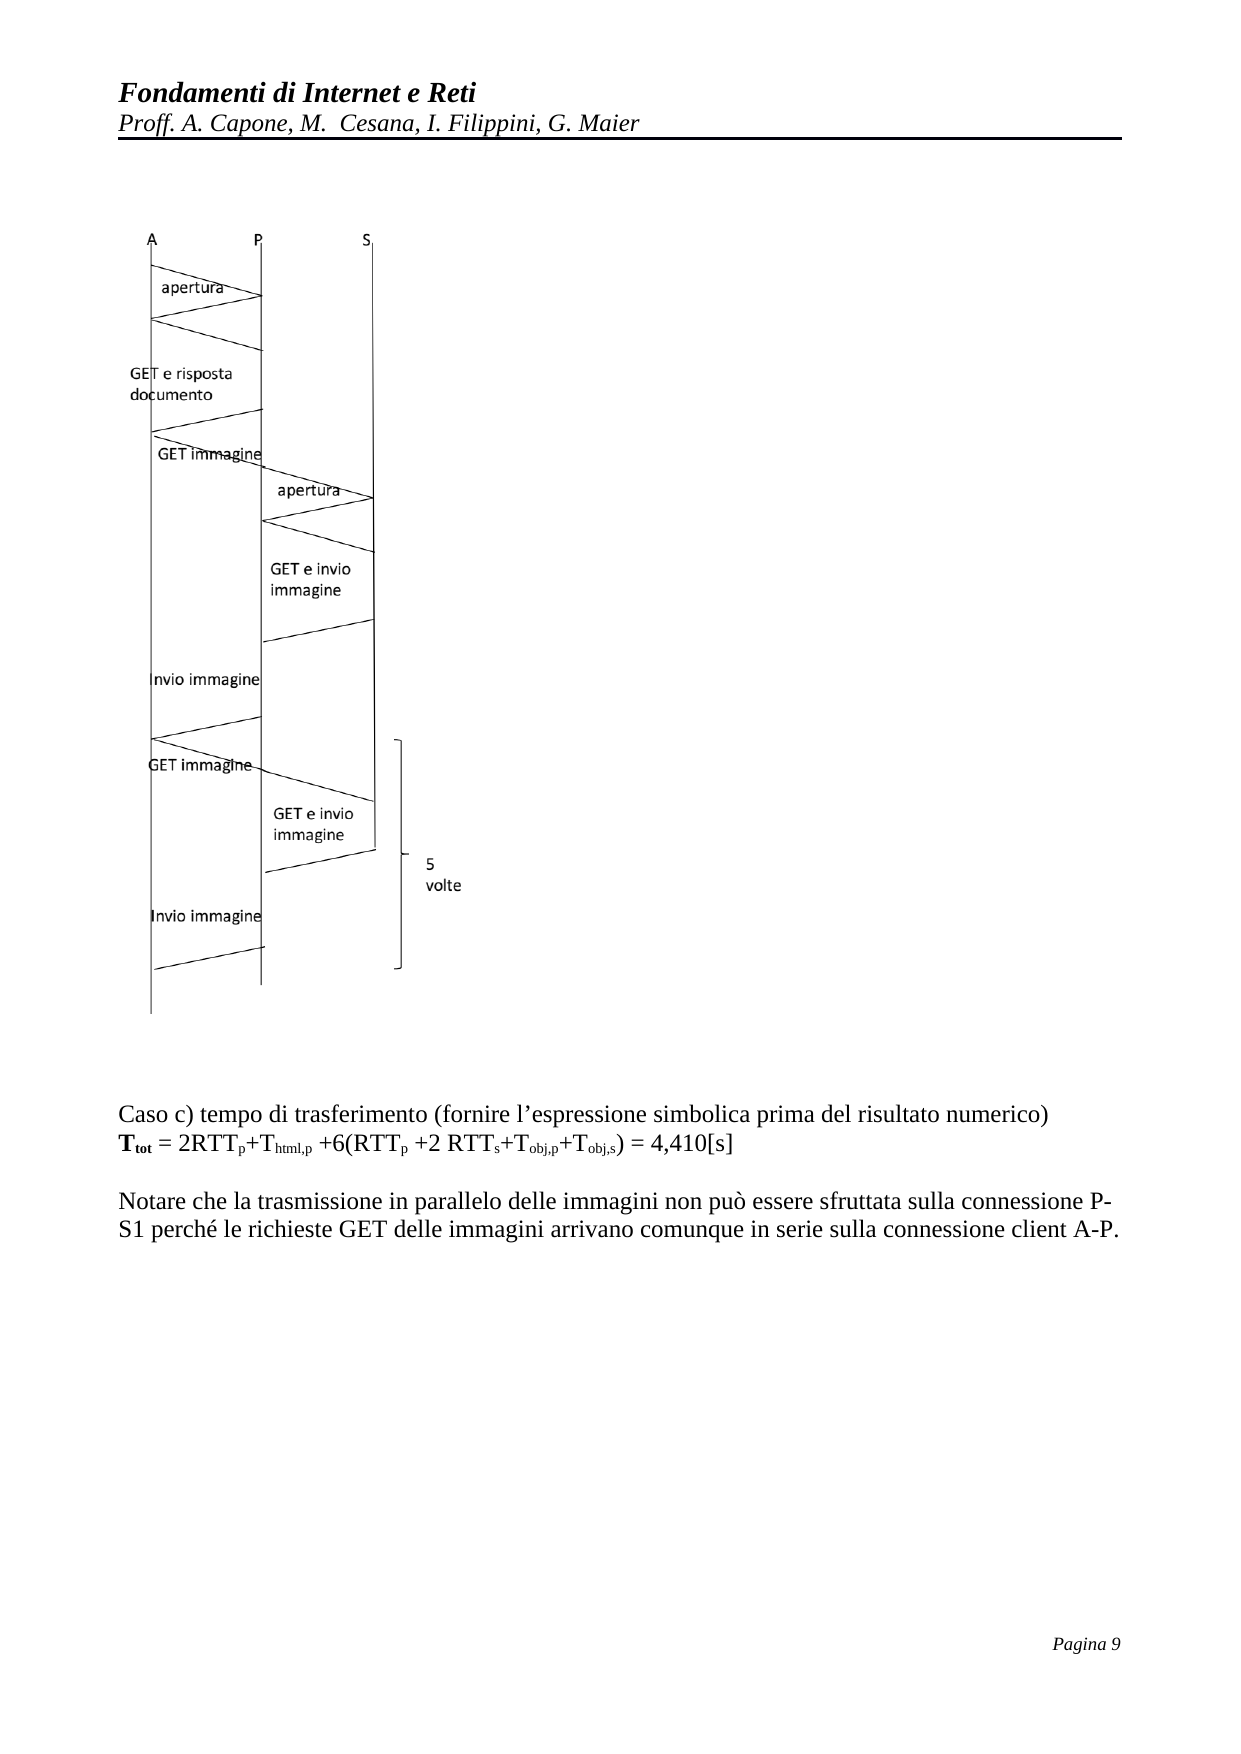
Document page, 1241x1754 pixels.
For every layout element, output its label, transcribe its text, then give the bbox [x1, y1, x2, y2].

text Ttot = 2RTTp+Thtml,p +6(RTTp +2 RTTs+Tobj,p+Tobj,s) = 4,410[s] [118, 1128, 1122, 1157]
text Notare che la trasmissione in parallelo delle immagini non può essere sfruttata sulla connessione P-S1 perché le richieste GET delle immagini arrivano comunque in serie sulla connessione client A-P. [118, 1186, 1122, 1243]
text Caso c) tempo di trasferimento (fornire l’espressione simbolica prima del risultato numerico) [118, 1099, 1122, 1128]
